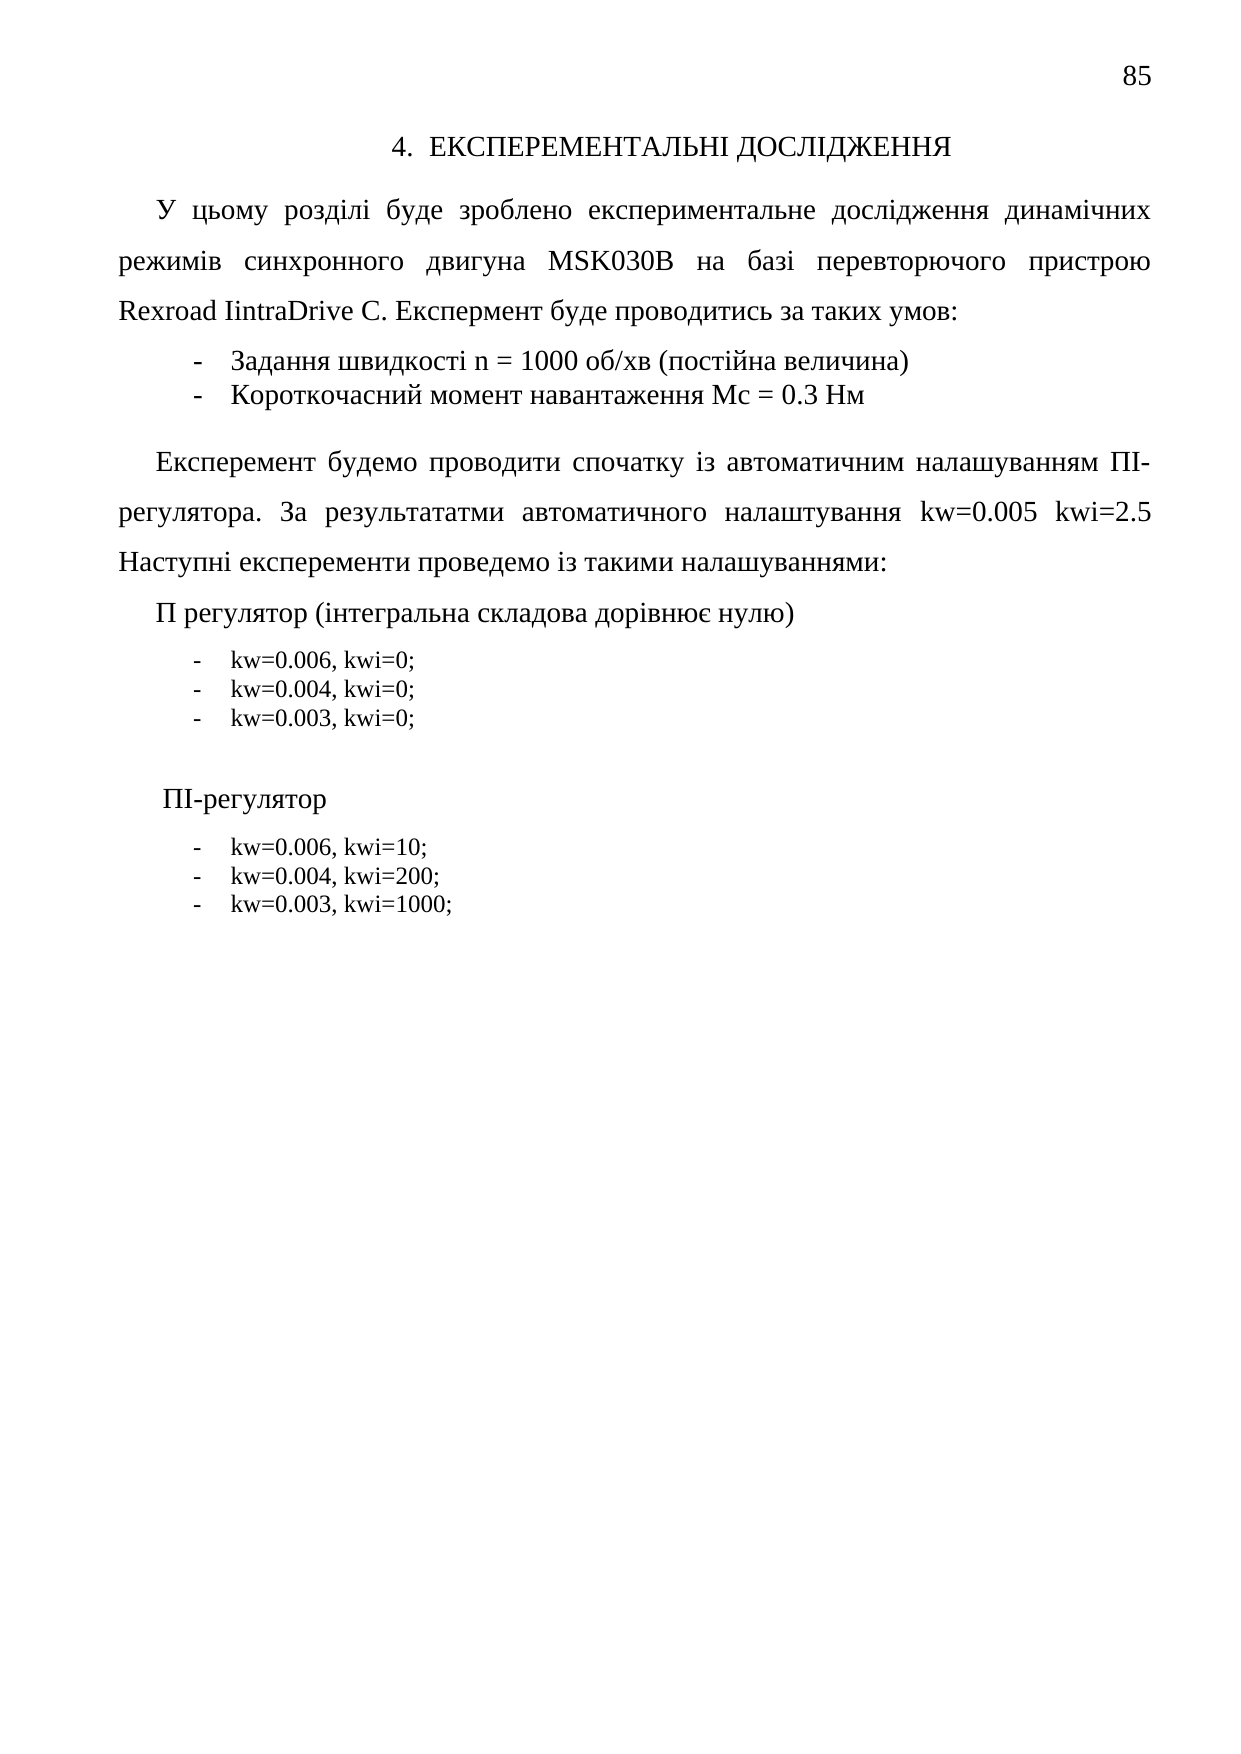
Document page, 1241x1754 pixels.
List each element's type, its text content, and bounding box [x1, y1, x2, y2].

text ПІ-регулятор [118, 782, 1152, 815]
list kw=0.004, kwi=0; [193, 674, 1152, 703]
list kw=0.004, kwi=200; [193, 861, 1152, 889]
list kw=0.003, kwi=1000; [193, 889, 1152, 918]
text У цьому розділі буде зроблено експериментальне дослідження динамічних режимів синхронного двигуна MSK030B на базі перевторючого пристрою Rexroad IintraDrive C. Експермент буде проводитись за таких умов: [118, 192, 1152, 326]
list kw=0.006, kwi=0; [193, 645, 1152, 674]
text Експеремент будемо проводити спочатку із автоматичним налашуванням ПІ-регулятора. За результататми автоматичного налаштування kw=0.005 kwi=2.5 Наступні експеременти проведемо із такими налашуваннями: [118, 444, 1152, 578]
list kw=0.006, kwi=10; [193, 832, 1152, 861]
subtitle ЕКСПЕРЕМЕНТАЛЬНІ ДОСЛІДЖЕННЯ [192, 129, 1152, 163]
list Короткочасний момент навантаження Mc = 0.3 Нм [193, 377, 1152, 410]
list kw=0.003, kwi=0; [193, 703, 1152, 731]
list Задання швидкості n = 1000 об/хв (постійна величина) [193, 343, 474, 377]
list Задання швидкості n = 1000 об/хв (постійна величина) [520, 343, 1152, 377]
text П регулятор (інтегральна складова дорівнює нулю) [118, 595, 1152, 628]
